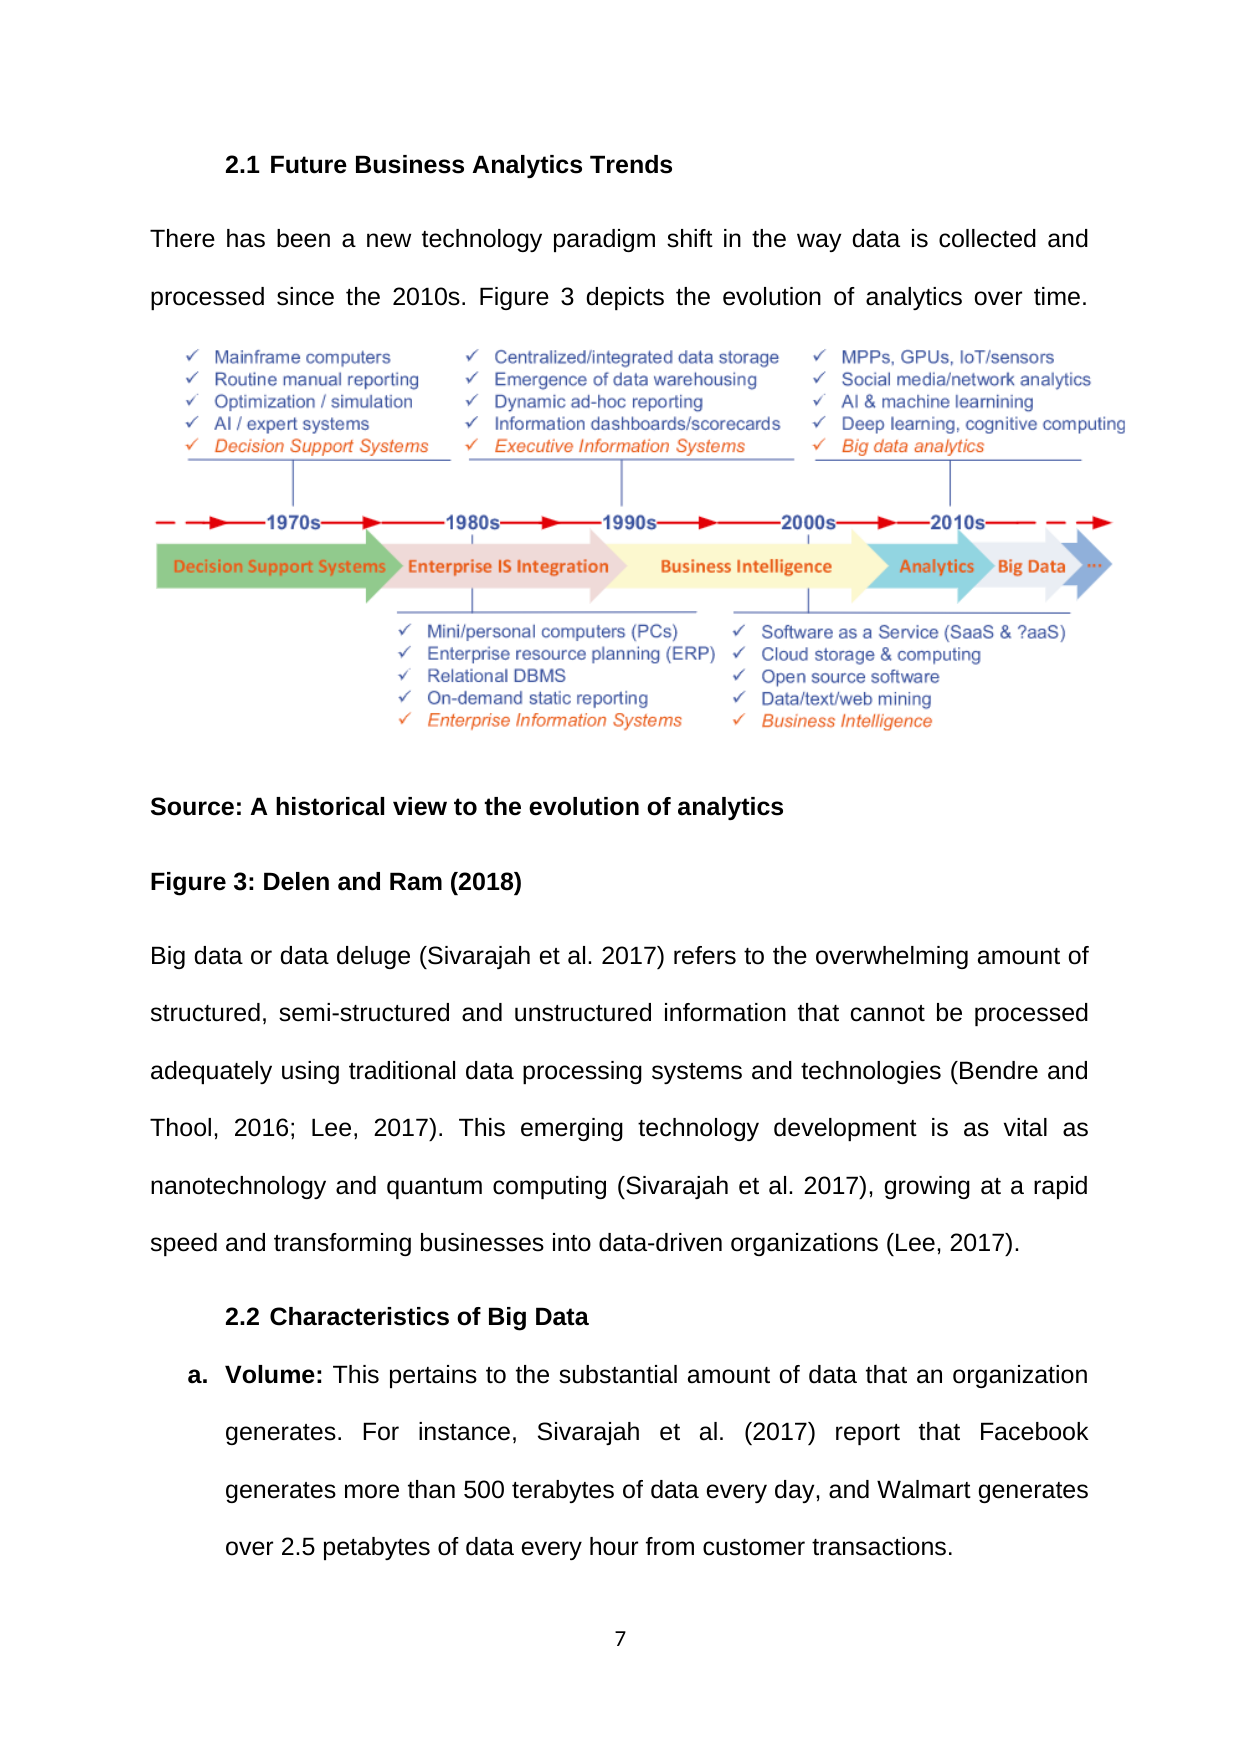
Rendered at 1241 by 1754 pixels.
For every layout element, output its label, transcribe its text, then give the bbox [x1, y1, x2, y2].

list Future Business Analytics Trends [225, 150, 1090, 179]
text Figure 3: Delen and Ram (2018) [150, 867, 1090, 895]
text There has been a new technology paradigm shift in the way data is collected and processed since the 2010s. Figure 3 depicts the evolution of analytics over time. [150, 224, 1090, 338]
list Volume: This pertains to the substantial amount of data that an organization generates. For instance, Sivarajah et al. (2017) report that Facebook generates more than 500 terabytes of data every day, and Walmart generates over 2.5 petabytes of data every hour from customer transactions. [187, 1360, 1090, 1561]
text Source: A historical view to the evolution of analytics [150, 792, 1090, 821]
picture [150, 338, 1125, 748]
text Big data or data deluge (Sivarajah et al. 2017) refers to the overwhelming amount of structured, semi-structured and unstructured information that cannot be processed adequately using traditional data processing systems and technologies (Bendre and Thool, 2016; Lee, 2017). This emerging technology development is as vital as nanotechnology and quantum computing (Sivarajah et al. 2017), growing at a rapid speed and transforming businesses into data-driven organizations (Lee, 2017). [150, 941, 1090, 1257]
list Characteristics of Big Data [225, 1302, 1090, 1331]
